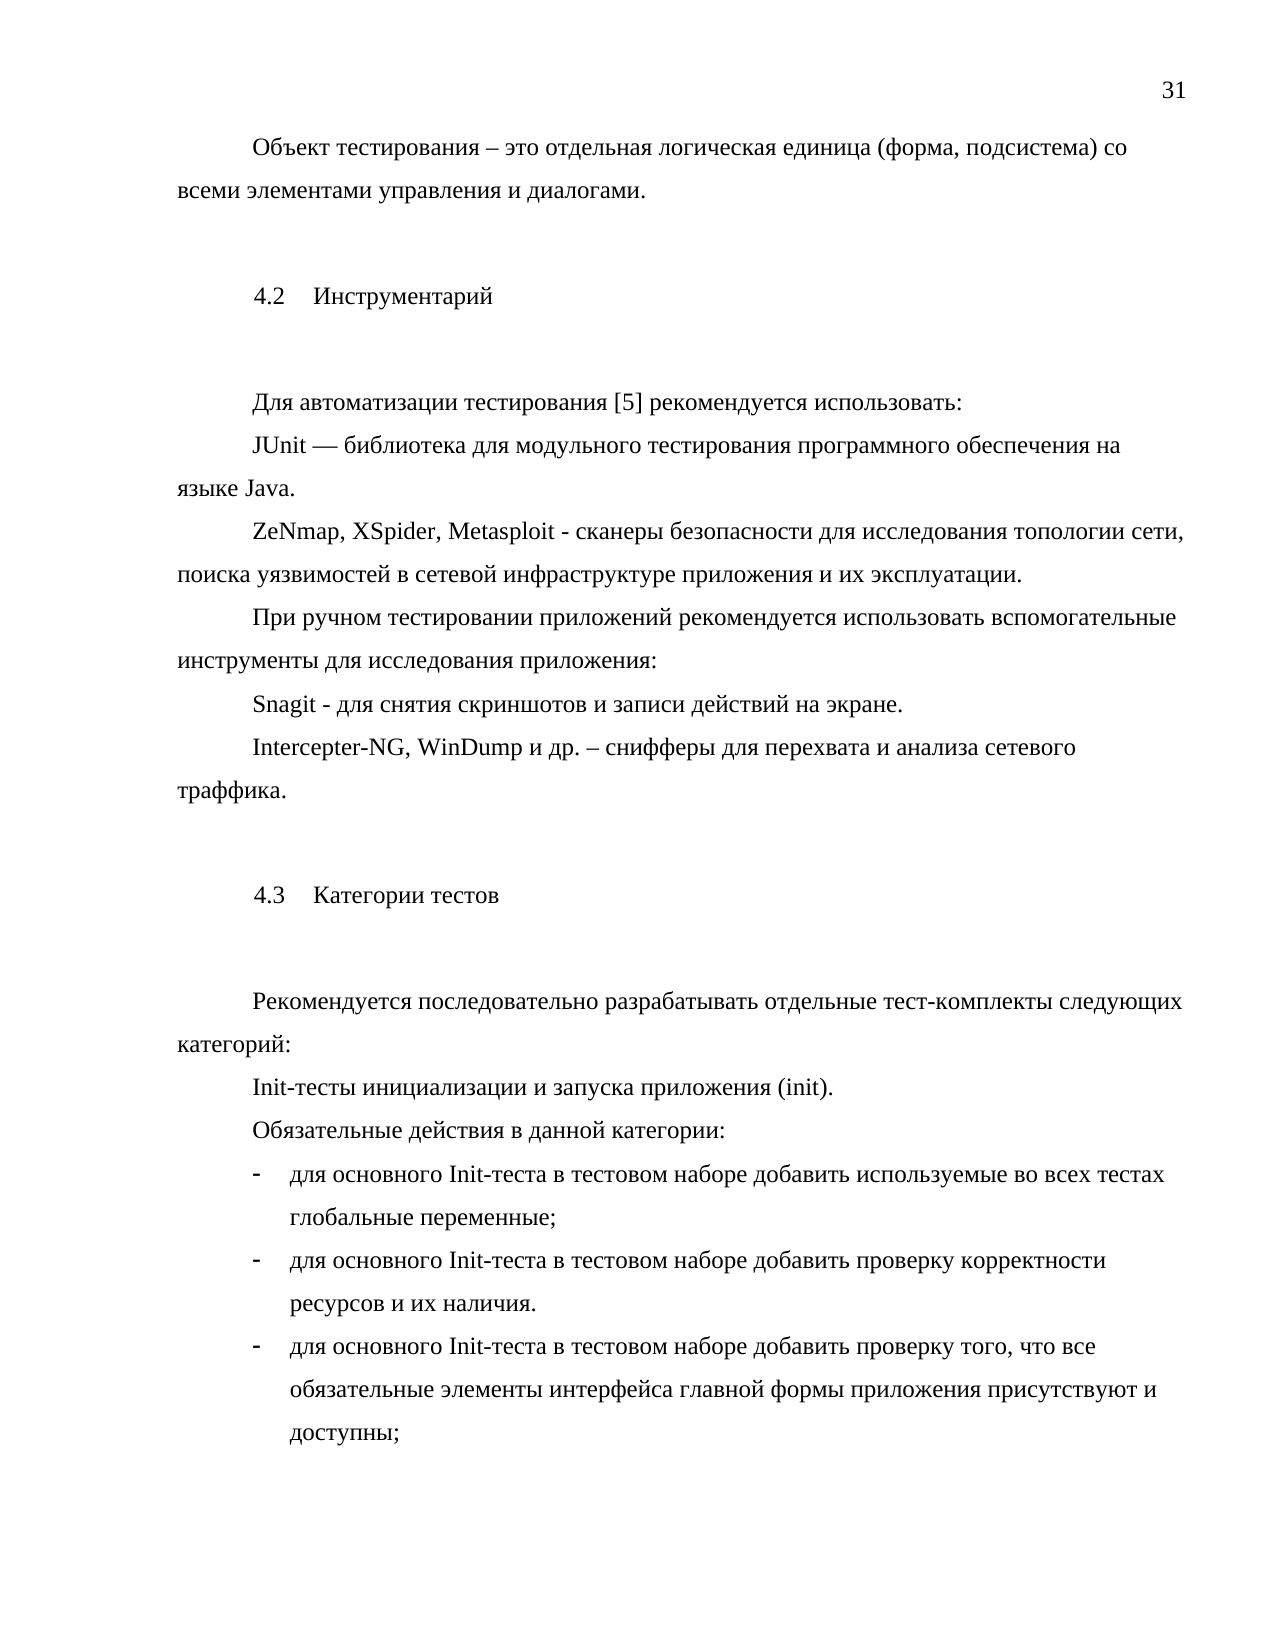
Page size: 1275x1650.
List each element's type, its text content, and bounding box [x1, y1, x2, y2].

list для основного Init-теста в тестовом наборе добавить проверку корректности ресурсов и их наличия. [252, 1245, 1186, 1317]
text Рекомендуется последовательно разрабатывать отдельные тест-комплекты следующих категорий: [177, 986, 1186, 1058]
list для основного Init-теста в тестовом наборе добавить используемые во всех тестах глобальные переменные; [252, 1159, 1186, 1231]
text Объект тестирования – это отдельная логическая единица (форма, подсистема) со всеми элементами управления и диалогами. [177, 132, 1186, 204]
subtitle Инструментарий [254, 281, 1186, 310]
subtitle Категории тестов [254, 881, 1186, 909]
text Обязательные действия в данной категории: [177, 1116, 1186, 1144]
text При ручном тестировании приложений рекомендуется использовать вспомогательные инструменты для исследования приложения: [177, 602, 1186, 674]
list для основного Init-теста в тестовом наборе добавить проверку того, что все обязательные элементы интерфейса главной формы приложения присутствуют и доступны; [252, 1331, 1186, 1446]
text Для автоматизации тестирования [5] рекомендуется использовать: [177, 387, 1186, 416]
text Intercepter-NG, WinDump и др. – снифферы для перехвата и анализа сетевого траффика. [177, 732, 1186, 804]
text JUnit — библиотека для модульного тестирования программного обеспечения на языке Java. [177, 430, 1186, 502]
text ZeNmap, XSpider, Metasploit - сканеры безопасности для исследования топологии сети, поиска уязвимостей в сетевой инфраструктуре приложения и их эксплуатации. [177, 516, 1186, 588]
text Init-тесты инициализации и запуска приложения (init). [177, 1072, 1186, 1101]
text Snagit - для снятия скриншотов и записи действий на экране. [177, 689, 1186, 717]
